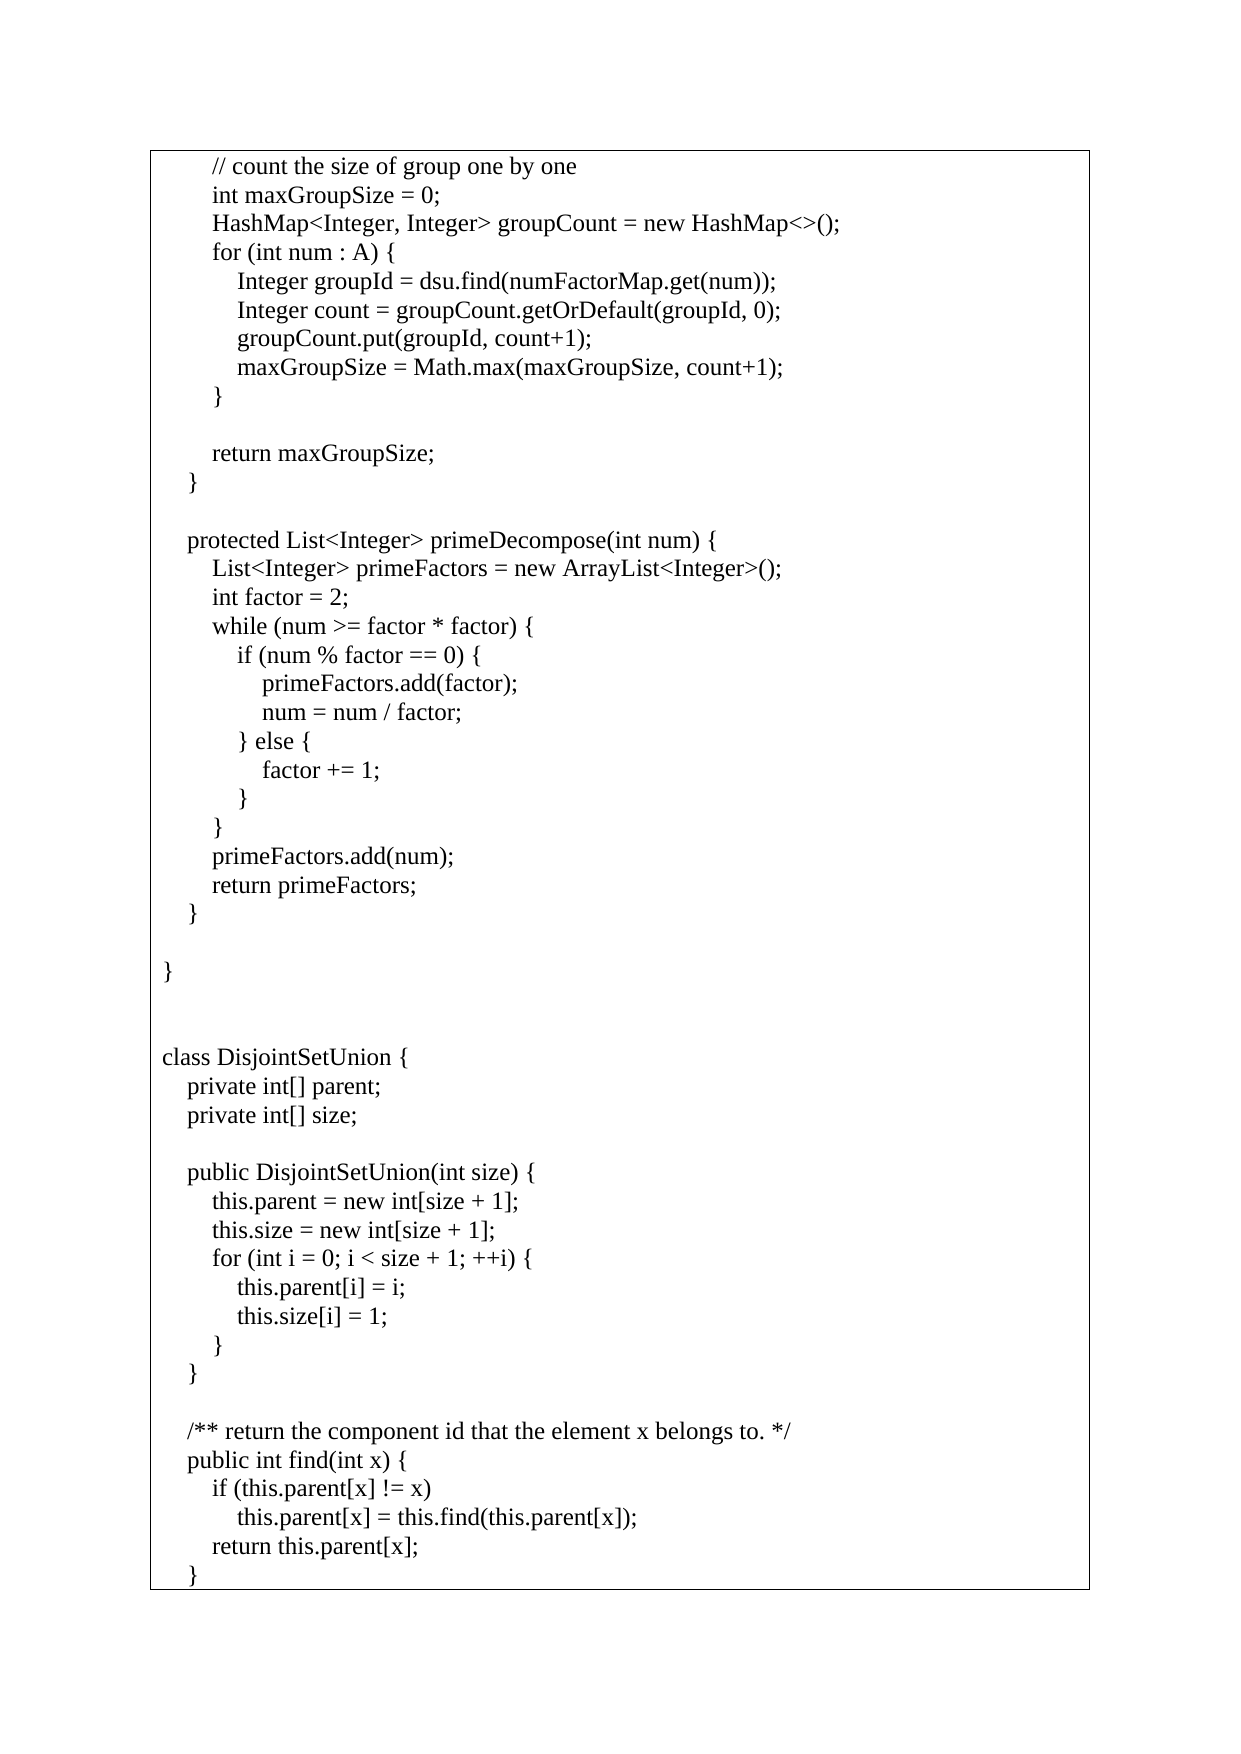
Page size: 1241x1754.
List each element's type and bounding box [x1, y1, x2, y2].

table_header [151, 151, 1089, 1588]
